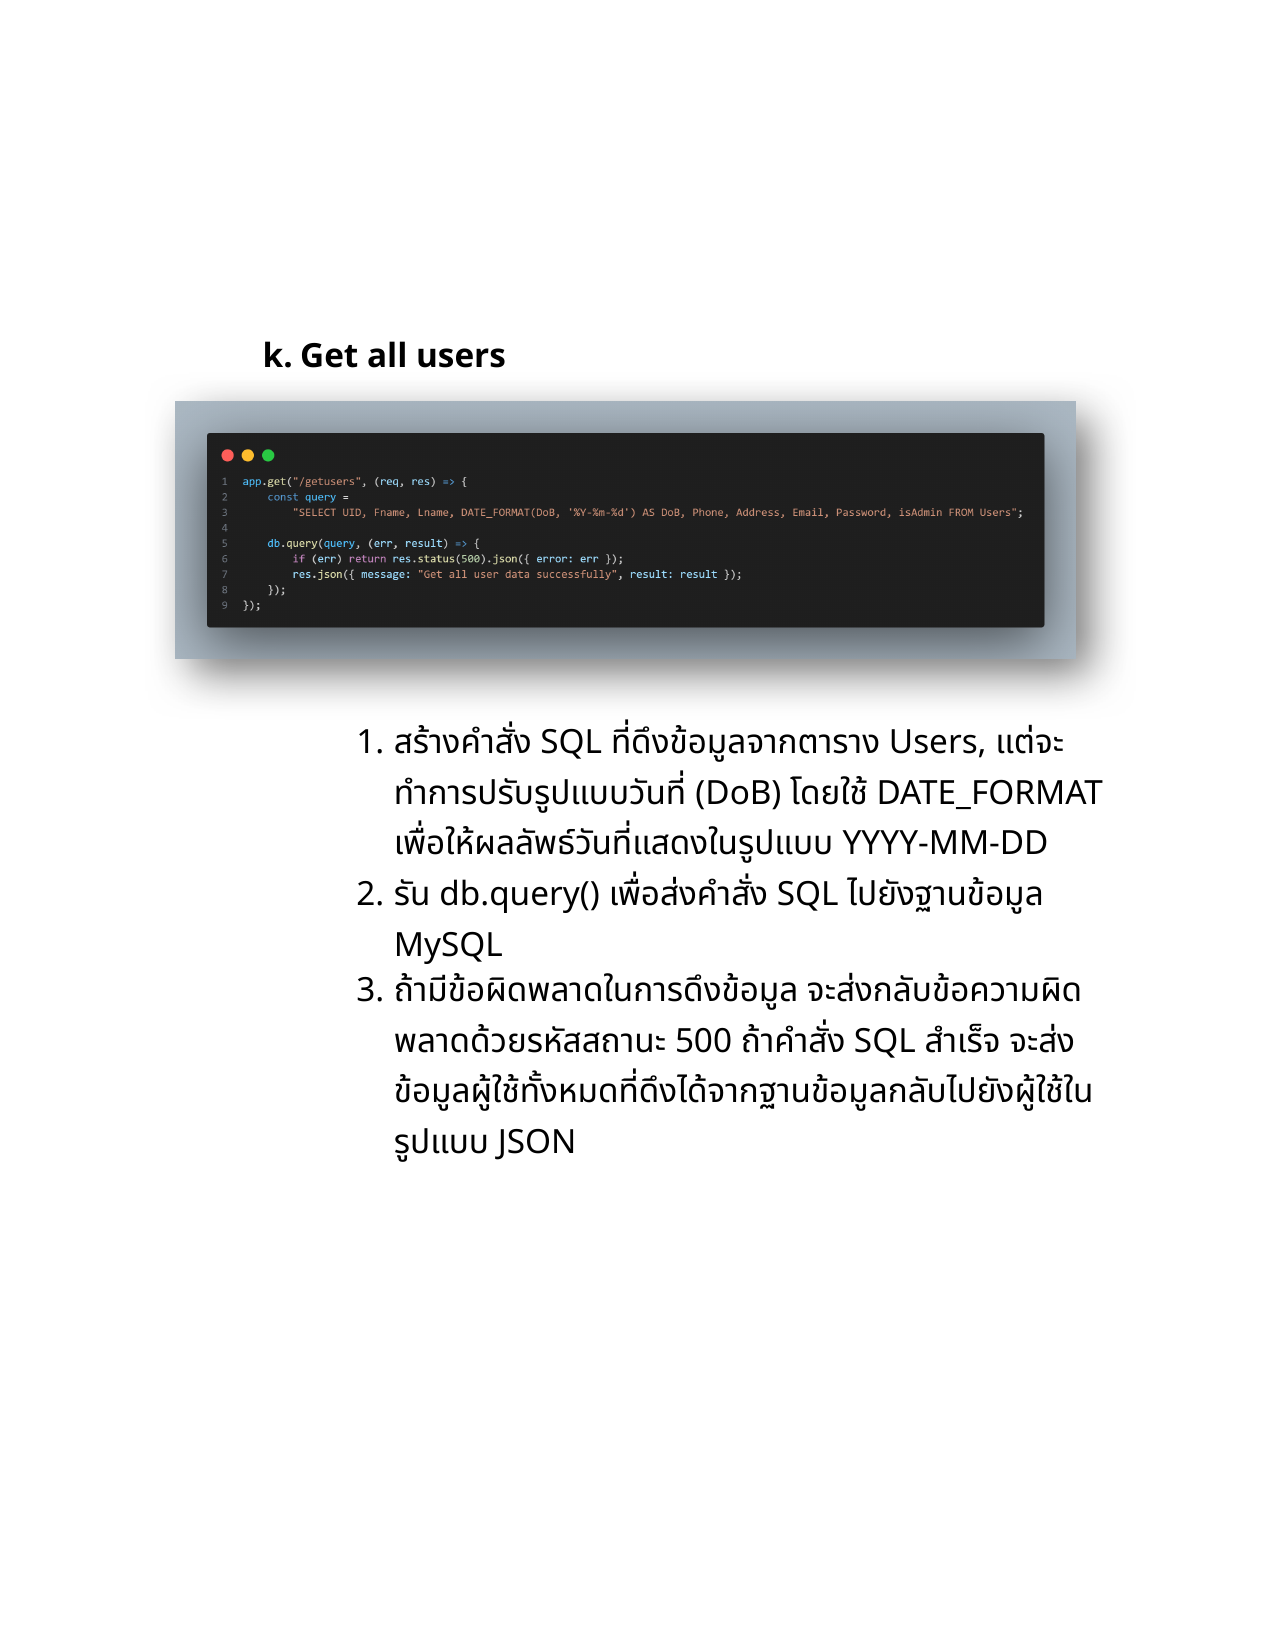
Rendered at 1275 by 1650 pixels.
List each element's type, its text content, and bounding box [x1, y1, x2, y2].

picture [175, 401, 1076, 659]
list รัน db.query() เพื่อส่งคำสั่ง SQL ไปยังฐานข้อมูล MySQL [356, 870, 1125, 966]
list ถ้ามีข้อผิดพลาดในการดึงข้อมูล จะส่งกลับข้อความผิดพลาดด้วยรหัสสถานะ 500 ถ้าคำสั่ง SQL สำเร็จ จะส่งข้อมูลผู้ใช้ทั้งหมดที่ดึงได้จากฐานข้อมูลกลับไปยังผู้ใช้ในรูปแบบ JSON [356, 966, 1125, 1168]
list Get all users [262, 332, 1125, 377]
list สร้างคำสั่ง SQL ที่ดึงข้อมูลจากตาราง Users, แต่จะทำการปรับรูปแบบวันที่ (DoB) โดยใช้ DATE_FORMAT เพื่อให้ผลลัพธ์วันที่แสดงในรูปแบบ YYYY-MM-DD [356, 718, 1125, 870]
